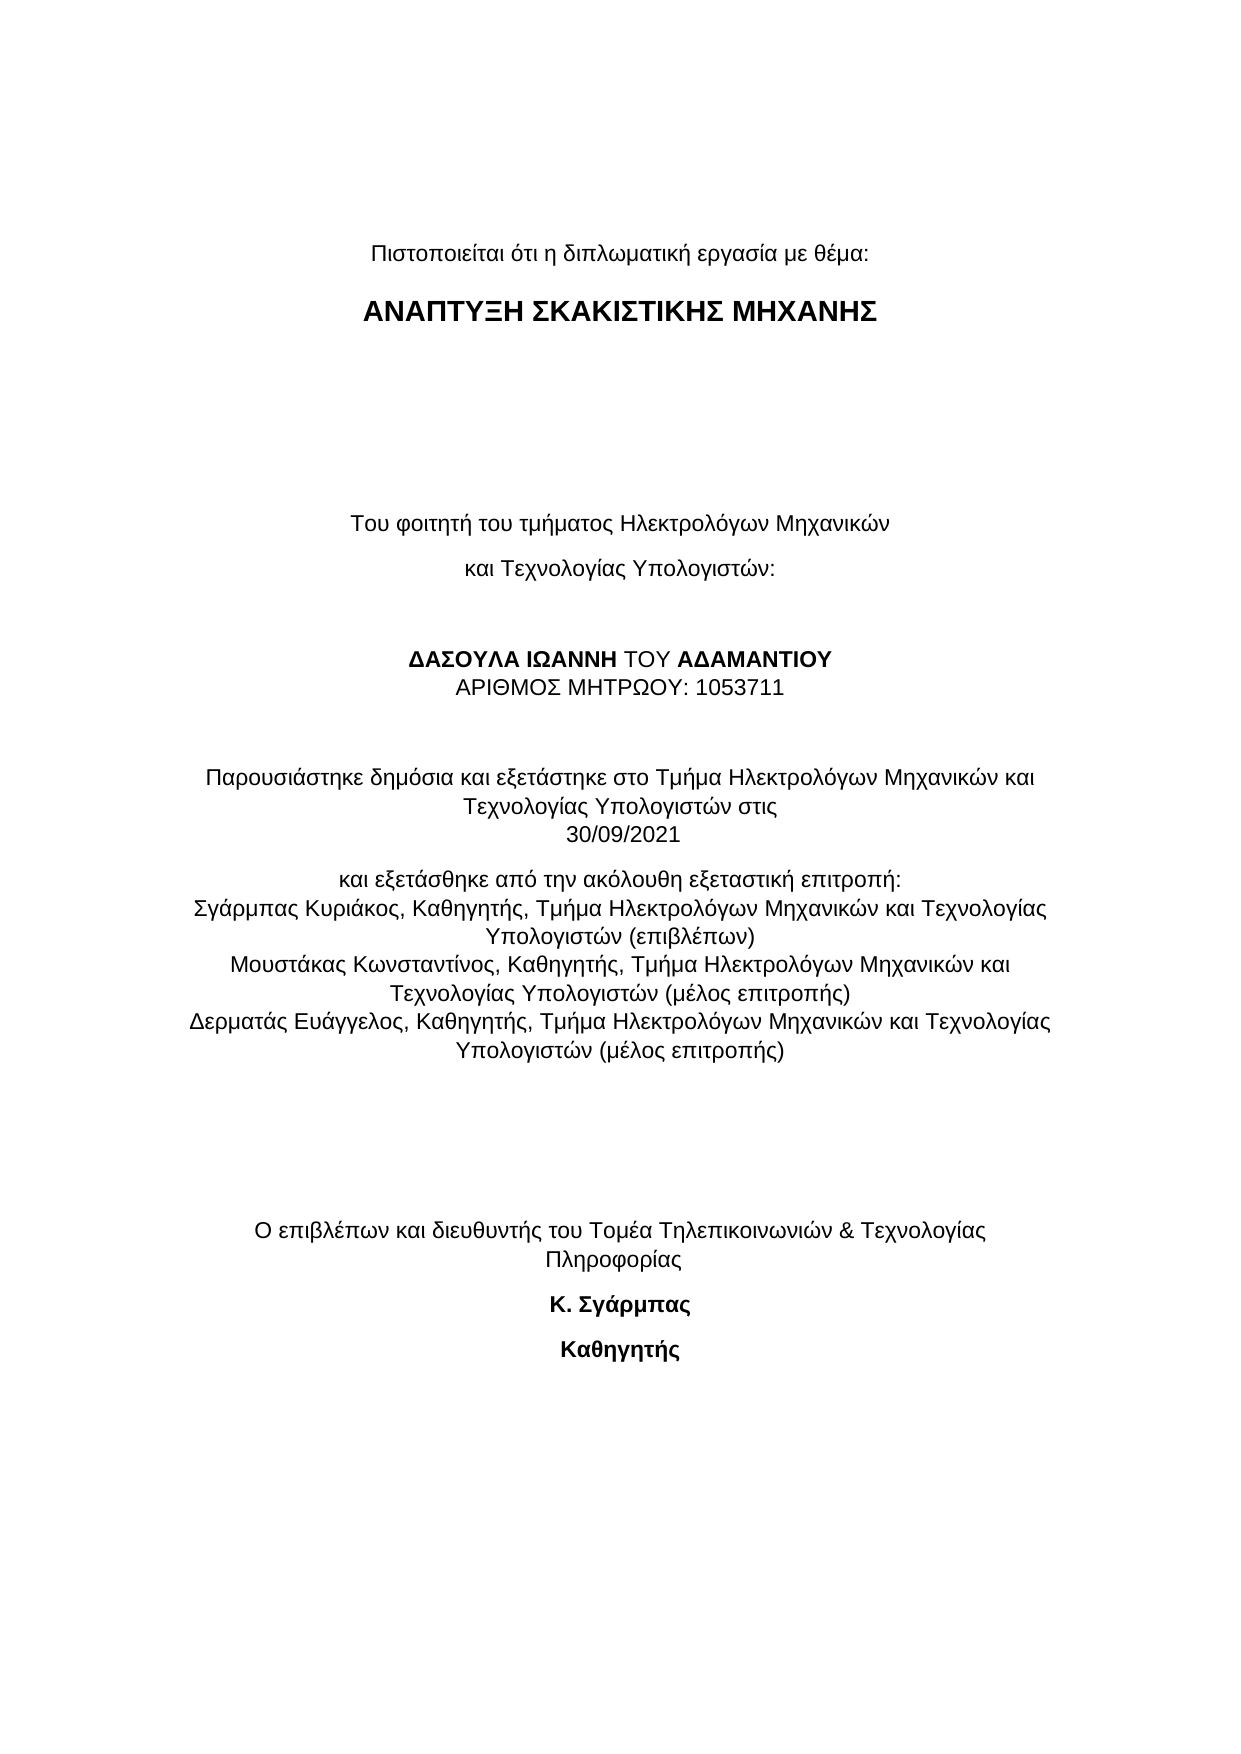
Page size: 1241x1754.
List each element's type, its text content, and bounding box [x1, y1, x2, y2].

text Πιστοποιείται ότι η διπλωματική εργασία με θέμα: [187, 240, 1053, 267]
text Καθηγητής [187, 1336, 1053, 1362]
text Του φοιτητή του τμήματος Ηλεκτρολόγων Μηχανικών [187, 510, 1053, 537]
subtitle ΑΝΑΠΤΥΞΗ ΣΚΑΚΙΣΤΙΚΗΣ ΜΗΧΑΝΗΣ [187, 294, 1053, 327]
text Κ. Σγάρμπας [187, 1291, 1053, 1317]
text Ο επιβλέπων και διευθυντής του Τομέα Τηλεπικοινωνιών & Τεχνολογίας Πληροφορίας [187, 1217, 1053, 1272]
text Παρουσιάστηκε δημόσια και εξετάστηκε στο Τμήμα Ηλεκτρολόγων Μηχανικών και Τεχνολογίας Υπολογιστών στις 30/09/2021 [187, 764, 1053, 847]
text ΔΑΣΟΥΛΑ ΙΩΑΝΝΗ ΤΟΥ ΑΔΑΜΑΝΤΙΟΥ ΑΡΙΘΜΟΣ ΜΗΤΡΩΟΥ: 1053711 [187, 646, 1053, 700]
text και Τεχνολογίας Υπολογιστών: [187, 555, 1053, 582]
text και εξετάσθηκε από την ακόλουθη εξεταστική επιτροπή: Σγάρμπας Κυριάκος, Καθηγητής, Τμήμα Ηλεκτρολόγων Μηχανικών και Τεχνολογίας Υπολογιστών (επιβλέπων) Μουστάκας Κωνσταντίνος, Καθηγητής, Τμήμα Ηλεκτρολόγων Μηχανικών και Τεχνολογίας Υπολογιστών (μέλος επιτροπής) Δερματάς Ευάγγελος, Καθηγητής, Τμήμα Ηλεκτρολόγων Μηχανικών και Τεχνολογίας Υπολογιστών (μέλος επιτροπής) [187, 866, 1053, 1063]
